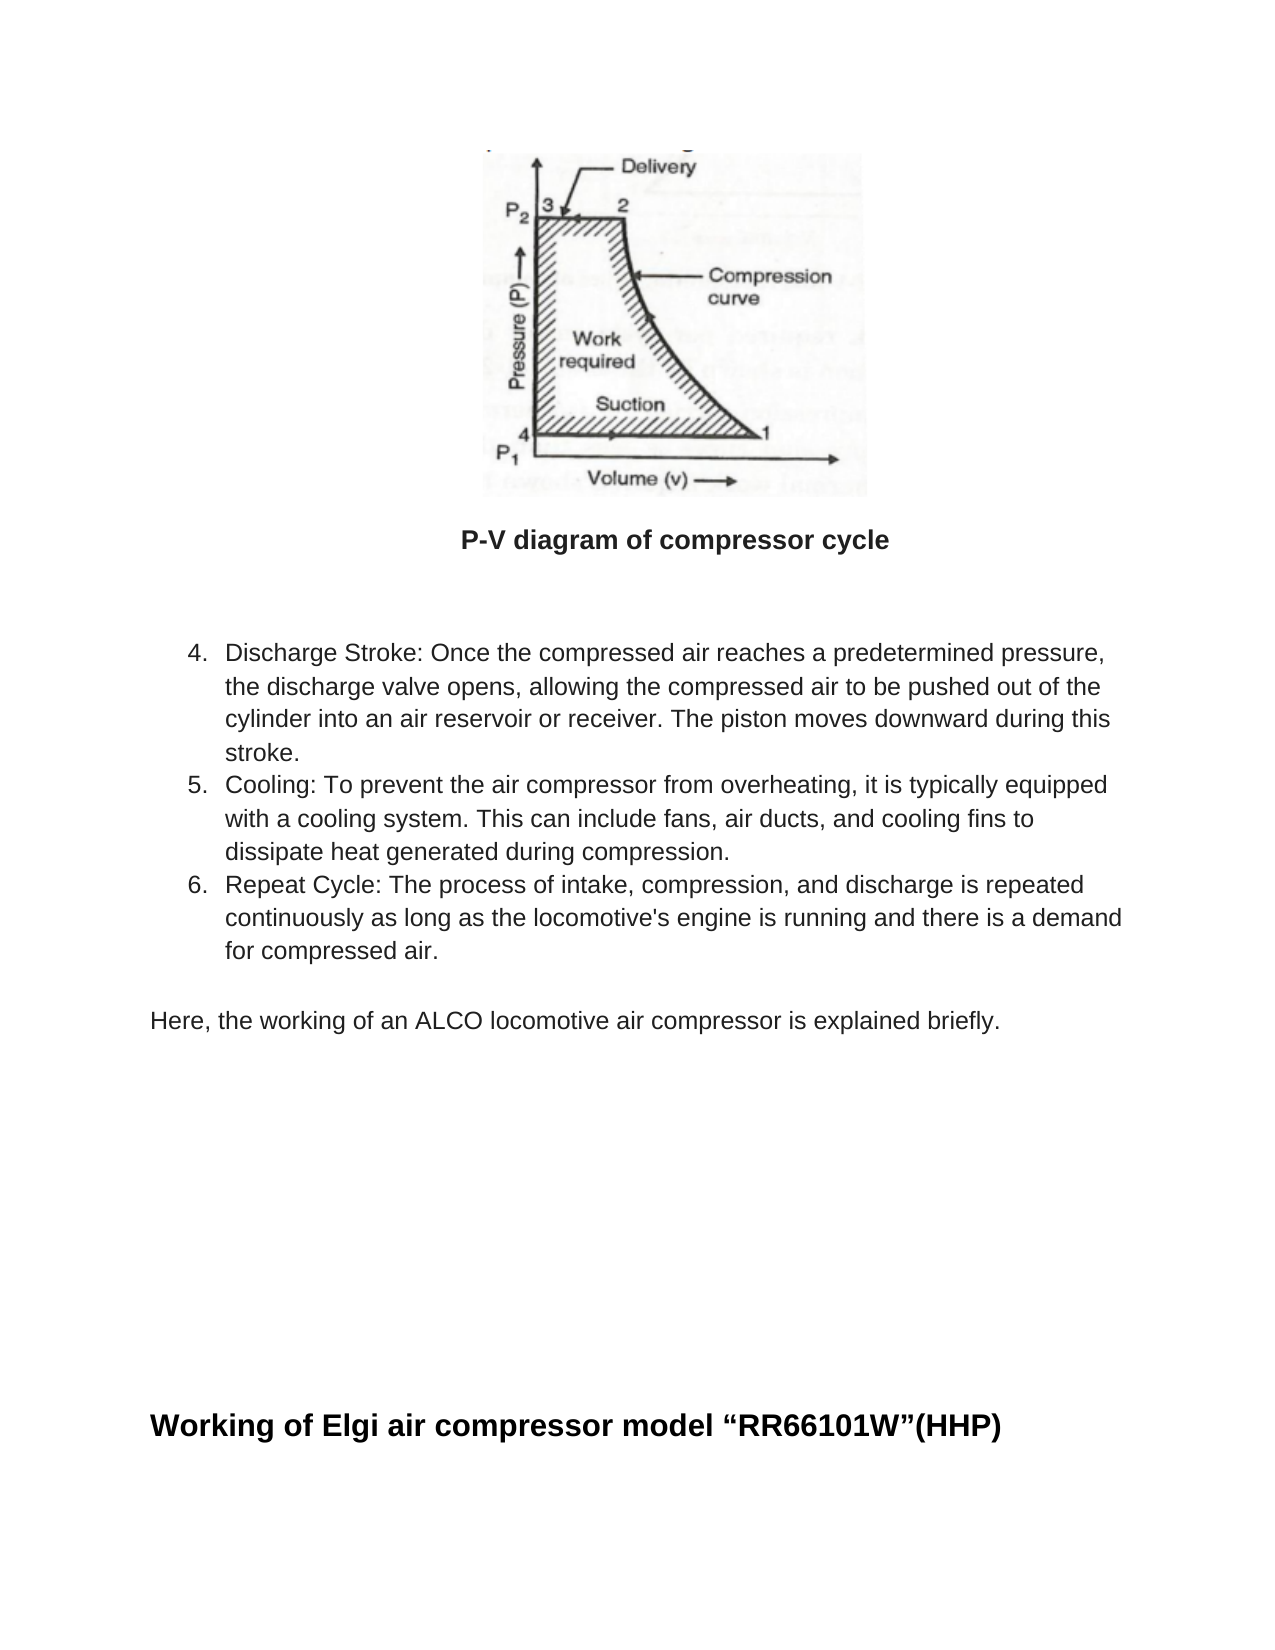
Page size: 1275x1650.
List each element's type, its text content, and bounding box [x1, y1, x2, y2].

text P-V diagram of compressor cycle [225, 524, 1125, 555]
text Here, the working of an ALCO locomotive air compressor is explained briefly. [150, 1006, 1125, 1035]
picture [482, 150, 868, 497]
list Cooling: To prevent the air compressor from overheating, it is typically equipped with a cooling system. This can include fans, air ducts, and cooling fins to dissipate heat generated during compression. [187, 771, 1125, 865]
text Working of Elgi air compressor model “RR66101W”(HHP) [150, 1407, 1125, 1443]
list Repeat Cycle: The process of intake, compression, and discharge is repeated continuously as long as the locomotive's engine is running and there is a demand for compressed air. [187, 869, 1125, 964]
list Discharge Stroke: Once the compressed air reaches a predetermined pressure, the discharge valve opens, allowing the compressed air to be pushed out of the cylinder into an air reservoir or receiver. The piston moves downward during this stroke. [187, 638, 1125, 766]
